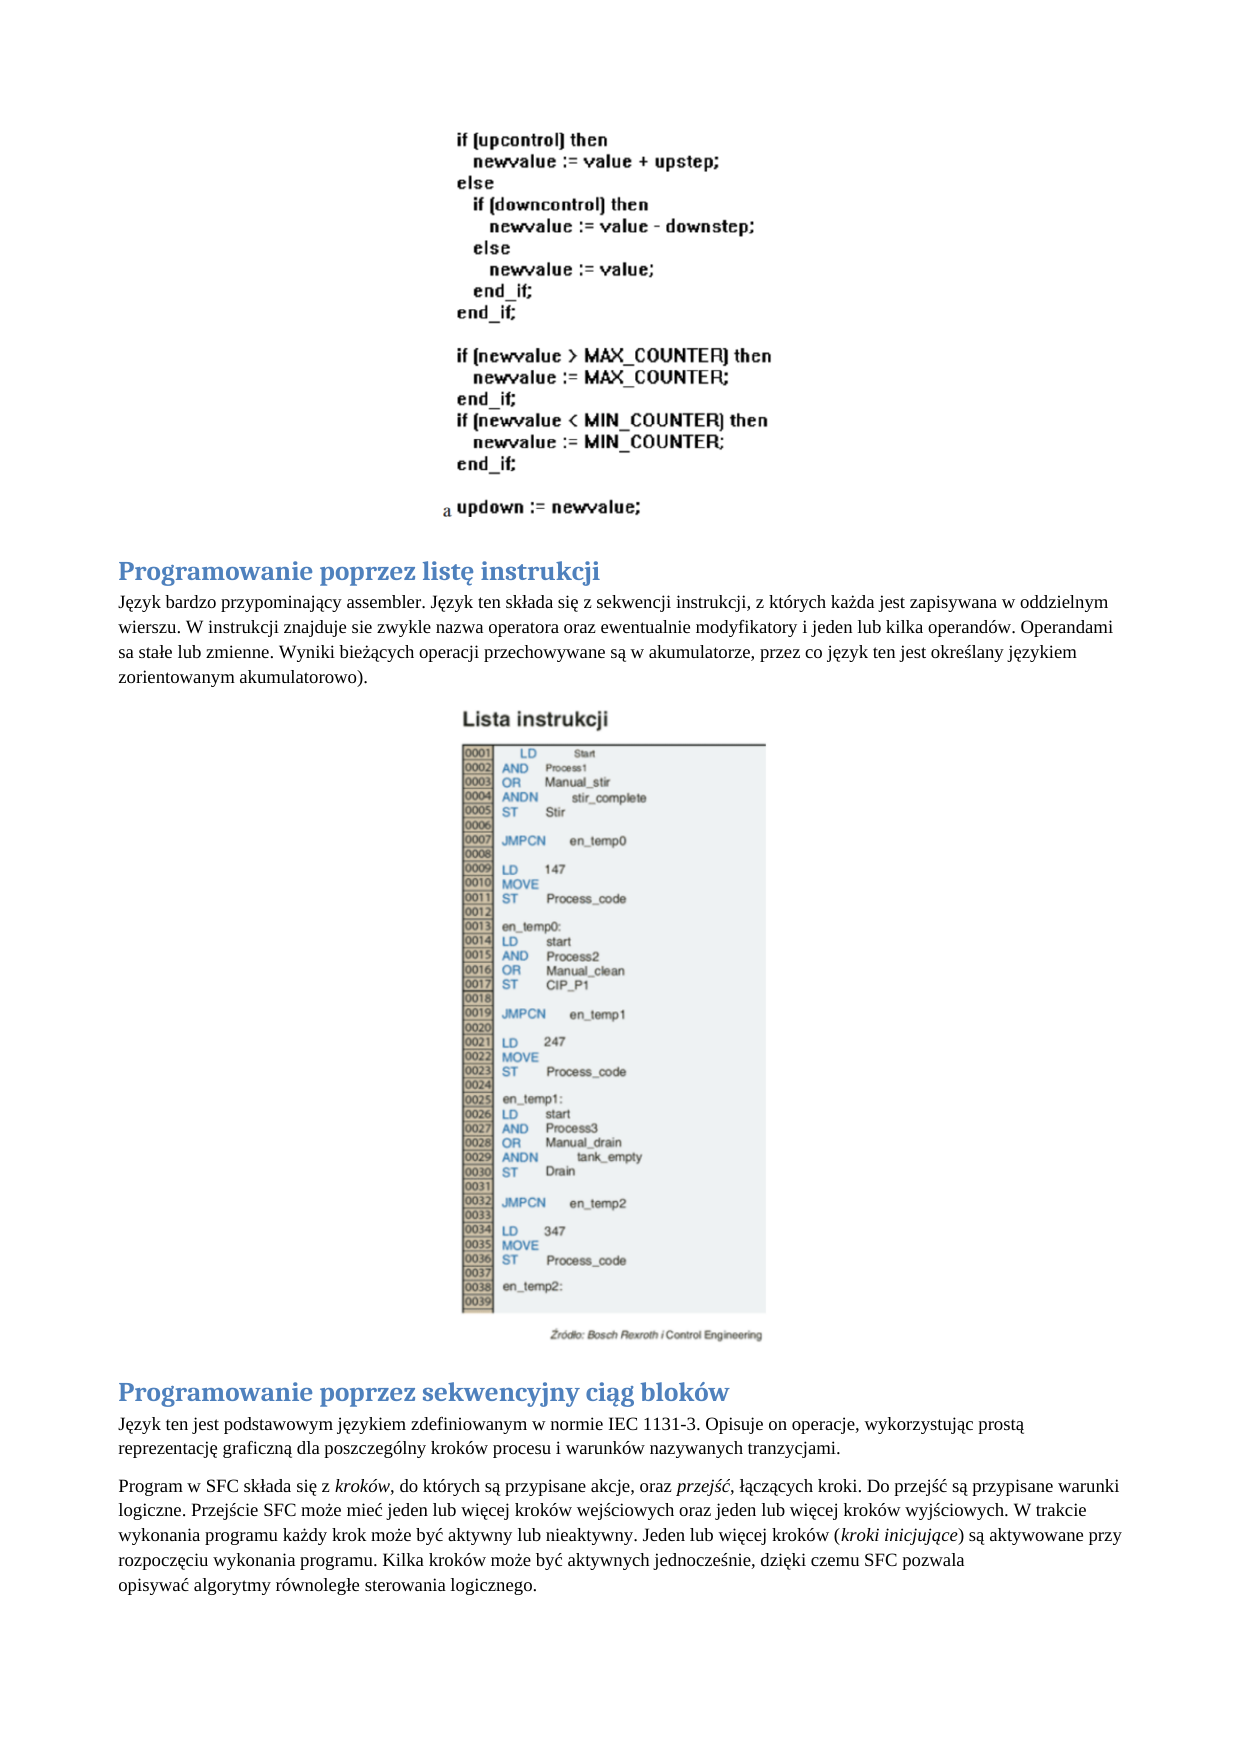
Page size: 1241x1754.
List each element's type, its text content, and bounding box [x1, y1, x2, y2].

subtitle Programowanie poprzez sekwencyjny ciąg bloków [118, 1377, 1122, 1408]
text Program w SFC składa się z kroków, do których są przypisane akcje, oraz przejść, łączących kroki. Do przejść są przypisane warunki logiczne. Przejście SFC może mieć jeden lub więcej kroków wejściowych oraz jeden lub więcej kroków wyjściowych. W trakcie wykonania programu każdy krok może być aktywny lub nieaktywny. Jeden lub więcej kroków (kroki inicjujące) są aktywowane przy rozpoczęciu wykonania programu. Kilka kroków może być aktywnych jednocześnie, dzięki czemu SFC pozwala opisywać algorytmy równoległe sterowania logicznego. [118, 1546, 1122, 1595]
text Język bardzo przypominający assembler. Język ten składa się z sekwencji instrukcji, z których każda jest zapisywana w oddzielnym wierszu. W instrukcji znajduje sie zwykle nazwa operatora oraz ewentualnie modyfikatory i jeden lub kilka operandów. Operandami sa stałe lub zmienne. Wyniki bieżących operacji przechowywane są w akumulatorze, przez co język ten jest określany językiem zorientowanym akumulatorowo). [118, 591, 1122, 687]
picture [451, 703, 789, 1353]
picture [432, 118, 808, 532]
text Program w SFC składa się z kroków, do których są przypisane akcje, oraz przejść, łączących kroki. Do przejść są przypisane warunki logiczne. Przejście SFC może mieć jeden lub więcej kroków wejściowych oraz jeden lub więcej kroków wyjściowych. W trakcie wykonania programu każdy krok może być aktywny lub nieaktywny. Jeden lub więcej kroków (kroki inicjujące) są aktywowane przy rozpoczęciu wykonania programu. Kilka kroków może być aktywnych jednocześnie, dzięki czemu SFC pozwala opisywać algorytmy równoległe sterowania logicznego. [118, 1474, 1122, 1524]
text Język ten jest podstawowym językiem zdefiniowanym w normie IEC 1131-3. Opisuje on operacje, wykorzystując prostą reprezentację graficzną dla poszczególny kroków procesu i warunków nazywanych tranzycjami. [118, 1412, 1122, 1459]
subtitle Programowanie poprzez listę instrukcji [118, 556, 1122, 587]
